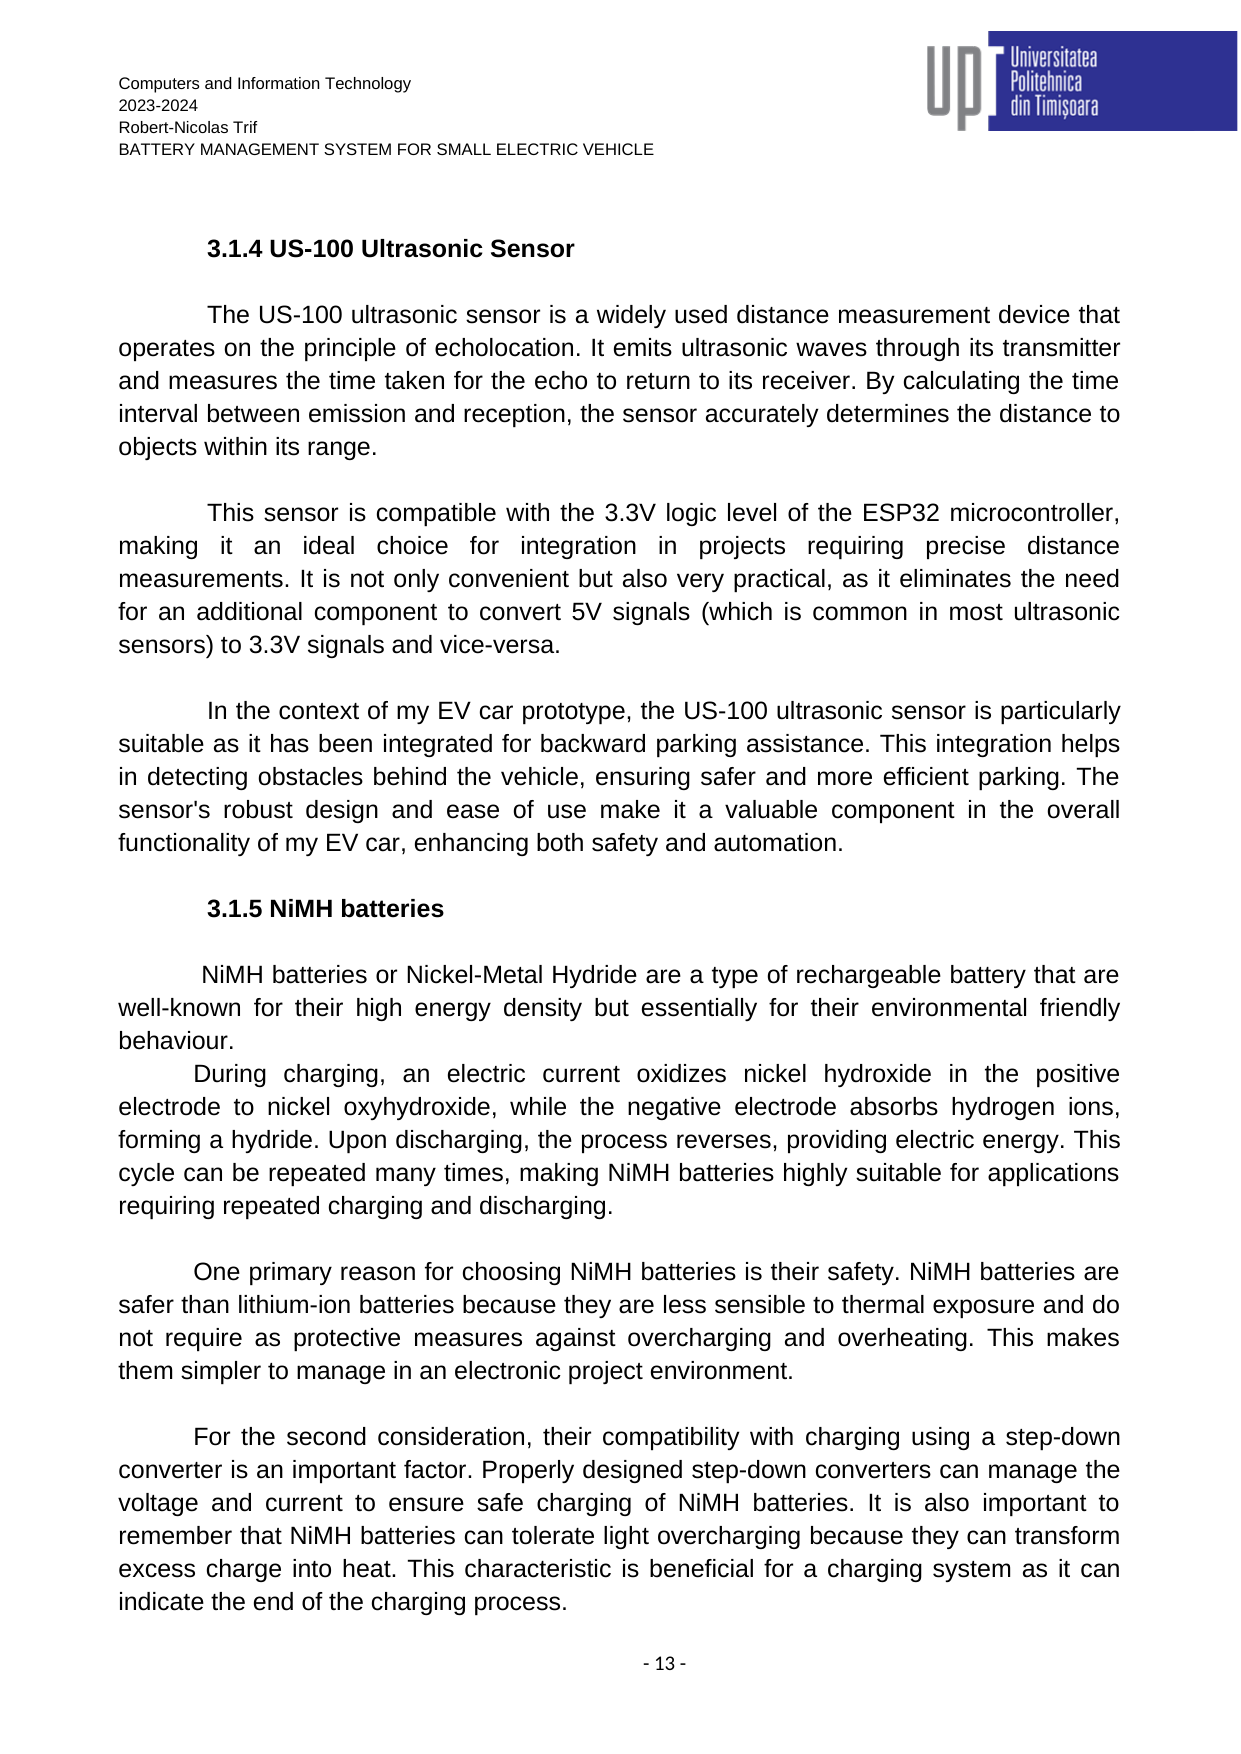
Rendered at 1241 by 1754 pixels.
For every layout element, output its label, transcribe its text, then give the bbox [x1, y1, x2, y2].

title For the second consideration, their compatibility with charging using a step-down converter is an important factor. Properly designed step-down converters can manage the voltage and current to ensure safe charging of NiMH batteries. It is also important to remember that NiMH batteries can tolerate light overcharging because they can transform excess charge into heat. This characteristic is beneficial for a charging system as it can indicate the end of the charging process. [118, 1422, 1122, 1616]
title NiMH batteries or Nickel-Metal Hydride are a type of rechargeable battery that are well-known for their high energy density but essentially for their environmental friendly behaviour. [118, 960, 1122, 1055]
text In the context of my EV car prototype, the US-100 ultrasonic sensor is particularly suitable as it has been integrated for backward parking assistance. This integration helps in detecting obstacles behind the vehicle, ensuring safer and more efficient parking. The sensor's robust design and ease of use make it a valuable component in the overall functionality of my EV car, enhancing both safety and automation. [118, 696, 1122, 857]
title 3.1.5 NiMH batteries [118, 894, 1122, 923]
title One primary reason for choosing NiMH batteries is their safety. NiMH batteries are safer than lithium-ion batteries because they are less sensible to thermal exposure and do not require as protective measures against overcharging and overheating. This makes them simpler to manage in an electronic project environment. [118, 1257, 1122, 1385]
text The US-100 ultrasonic sensor is a widely used distance measurement device that operates on the principle of echolocation. It emits ultrasonic waves through its transmitter and measures the time taken for the echo to return to its receiver. By calculating the time interval between emission and reception, the sensor accurately determines the distance to objects within its range. [118, 299, 1122, 460]
title This sensor is compatible with the 3.3V logic level of the ESP32 microcontroller, making it an ideal choice for integration in projects requiring precise distance measurements. It is not only convenient but also very practical, as it eliminates the need for an additional component to convert 5V signals (which is common in most ultrasonic sensors) to 3.3V signals and vice-versa. [118, 498, 1122, 658]
title 3.1.4 US-100 Ultrasonic Sensor [118, 233, 1122, 262]
picture [927, 31, 1238, 131]
title During charging, an electric current oxidizes nickel hydroxide in the positive electrode to nickel oxyhydroxide, while the negative electrode absorbs hydrogen ions, forming a hydride. Upon discharging, the process reverses, providing electric energy. This cycle can be repeated many times, making NiMH batteries highly suitable for applications requiring repeated charging and discharging. [118, 1059, 1122, 1220]
